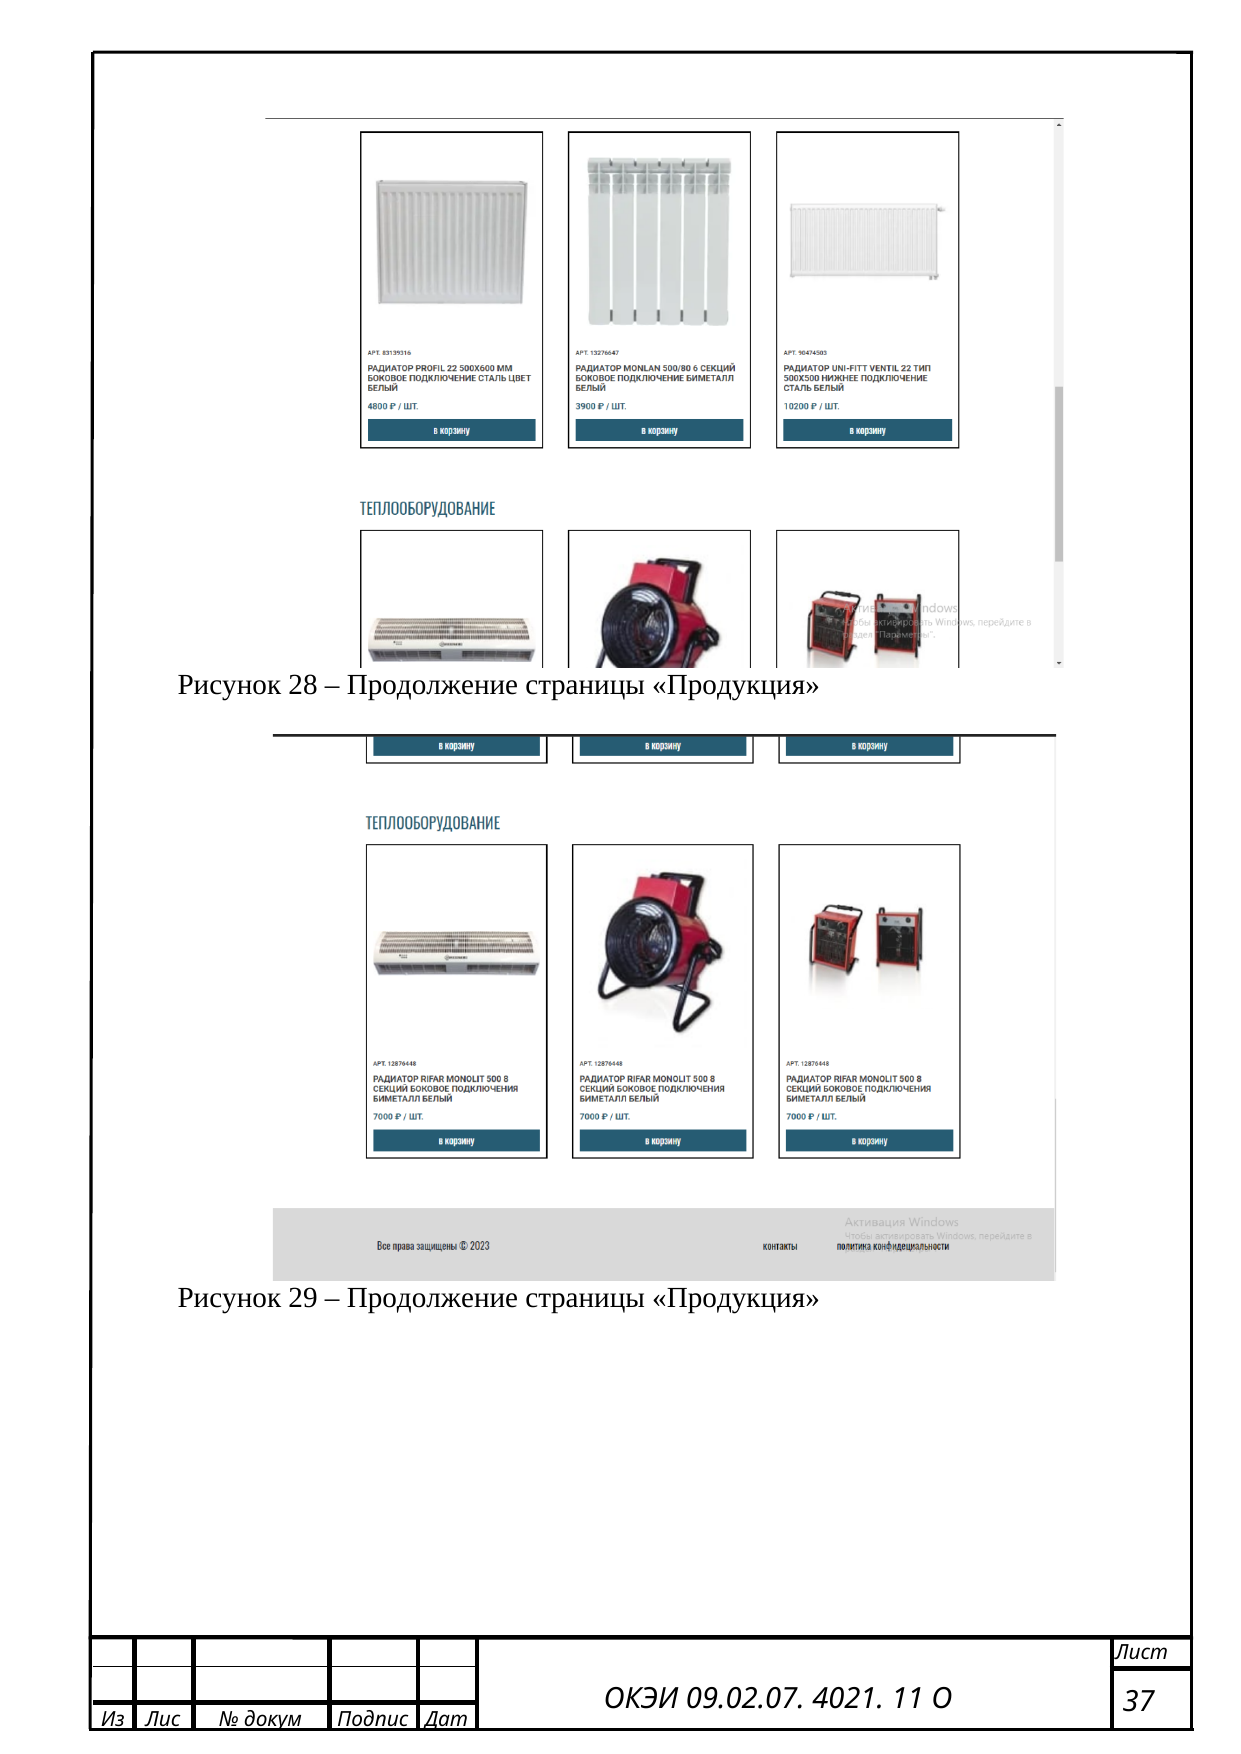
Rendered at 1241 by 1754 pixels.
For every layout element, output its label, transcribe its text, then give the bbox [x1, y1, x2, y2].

picture [265, 118, 1064, 668]
picture [272, 734, 1057, 1281]
text Рисунок 28 – Продолжение страницы «Продукция» [177, 667, 1152, 701]
text Рисунок 29 – Продолжение страницы «Продукция» [177, 1280, 1152, 1314]
